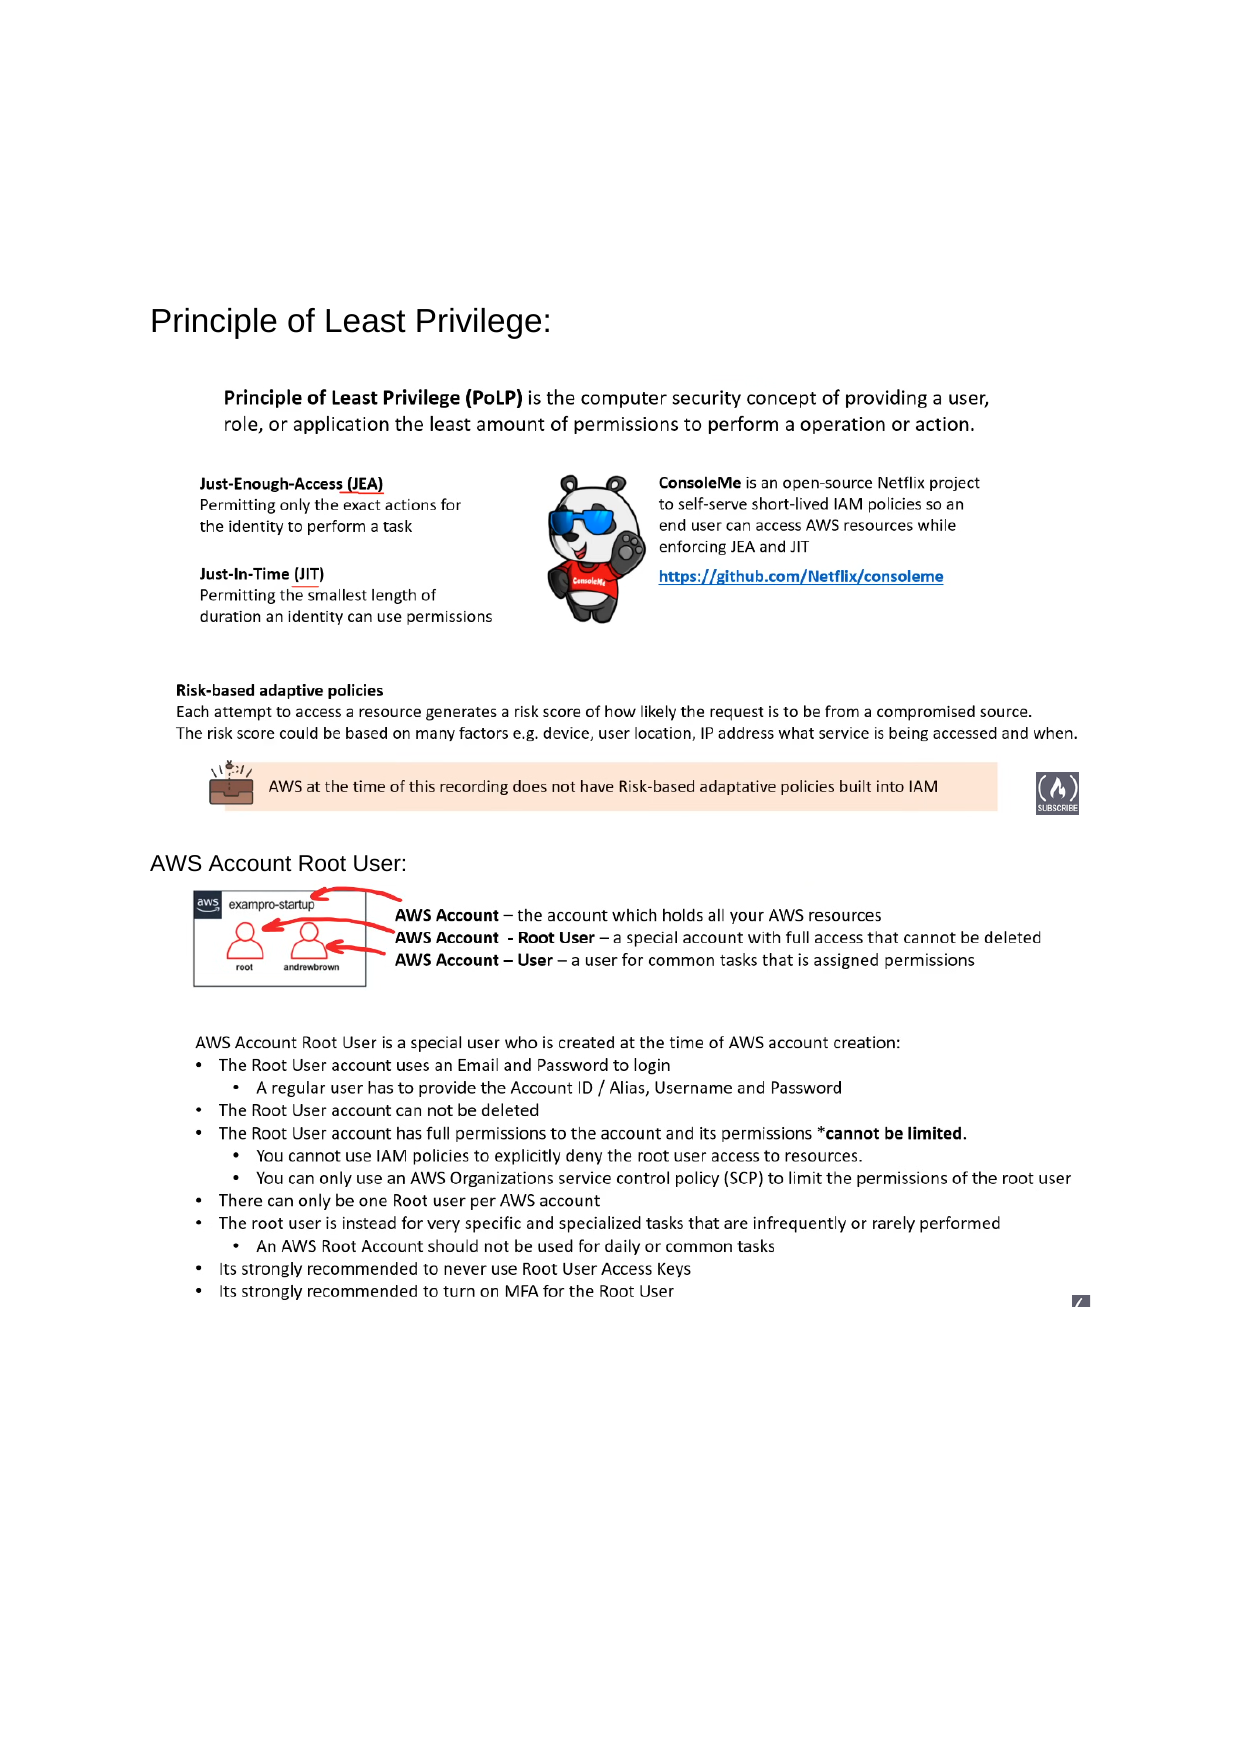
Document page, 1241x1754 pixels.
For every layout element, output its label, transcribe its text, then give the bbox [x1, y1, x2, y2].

picture [150, 880, 1091, 1307]
text AWS Account Root User: [150, 850, 1090, 877]
picture [150, 375, 1091, 817]
text Principle of Least Privilege: [150, 301, 1090, 339]
